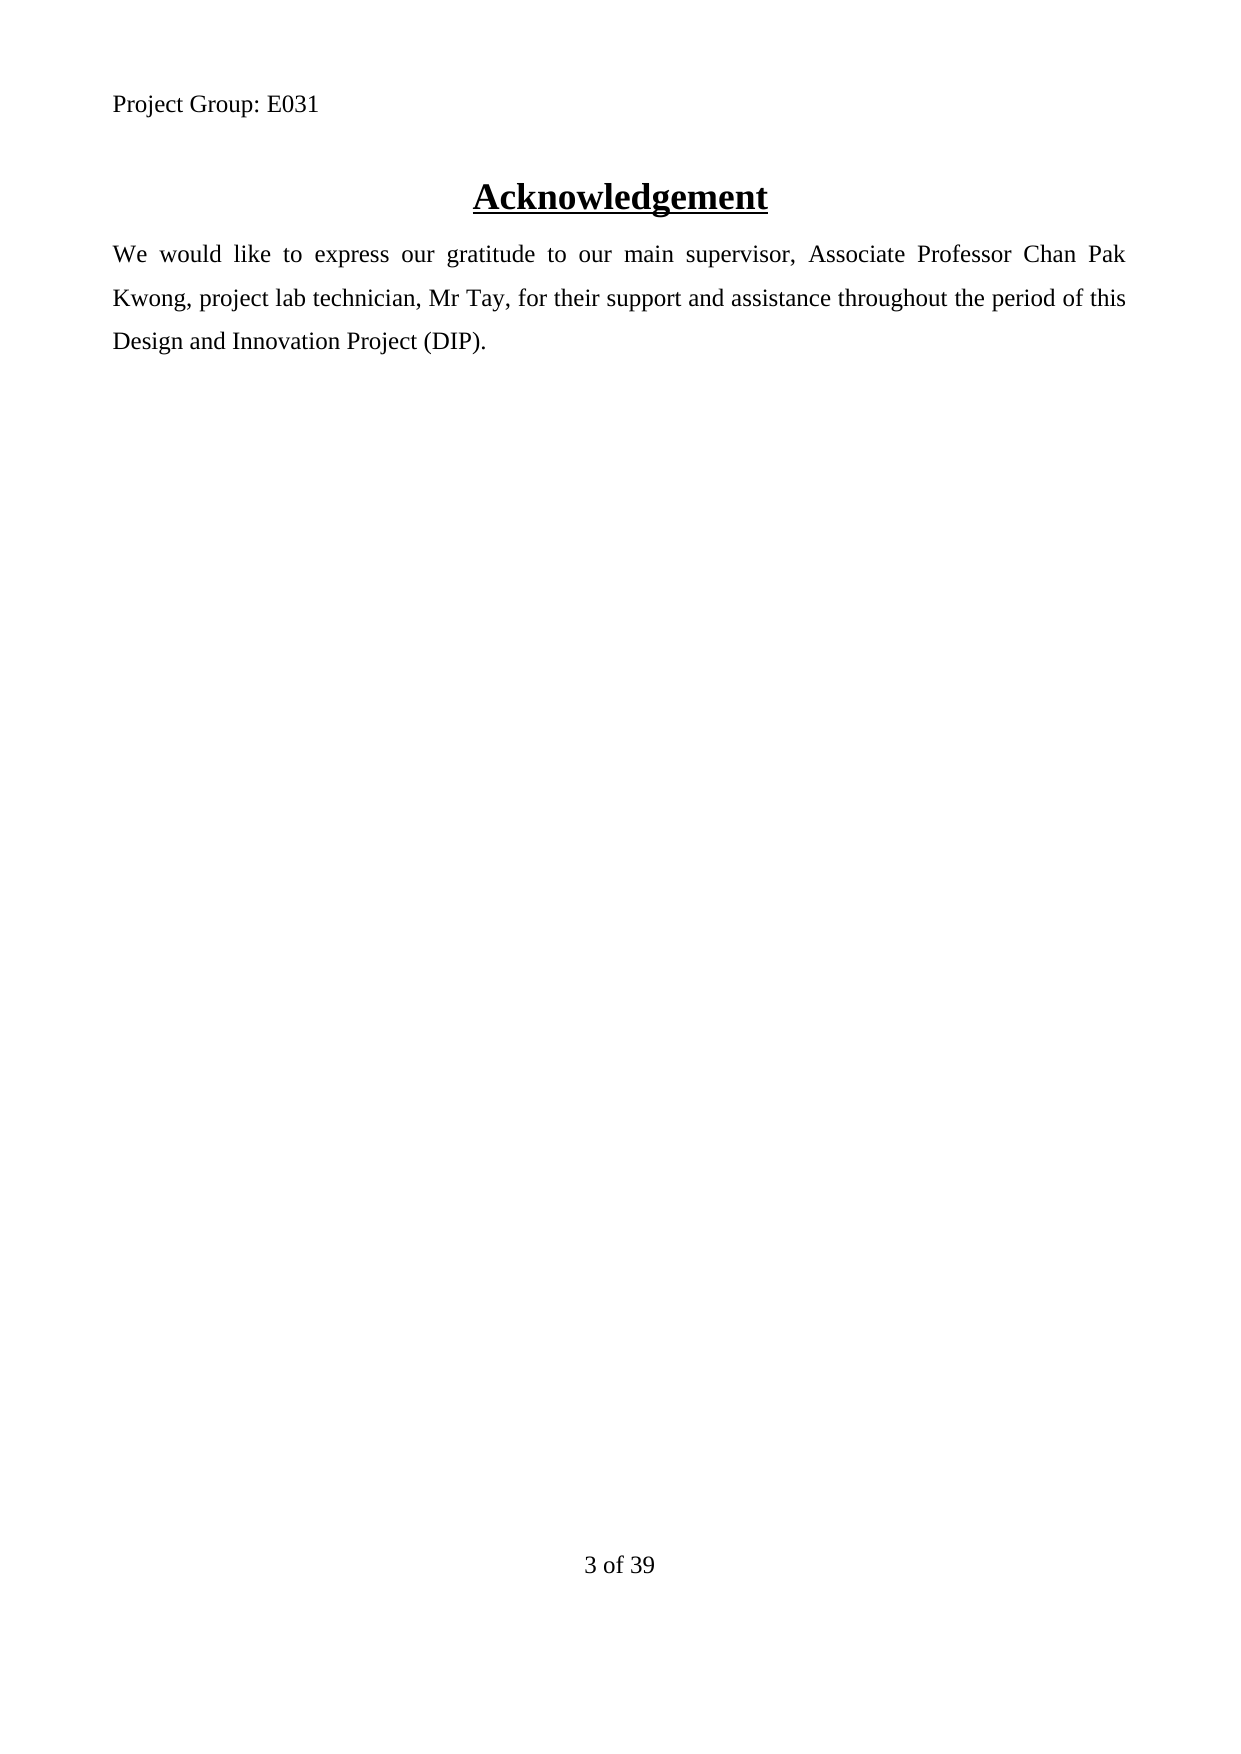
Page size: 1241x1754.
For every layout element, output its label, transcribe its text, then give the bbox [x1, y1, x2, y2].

text We would like to express our gratitude to our main supervisor, Associate Professor Chan Pak Kwong, project lab technician, Mr Tay, for their support and assistance throughout the period of this Design and Innovation Project (DIP). [112, 239, 1128, 441]
title Acknowledgement [112, 175, 1128, 218]
